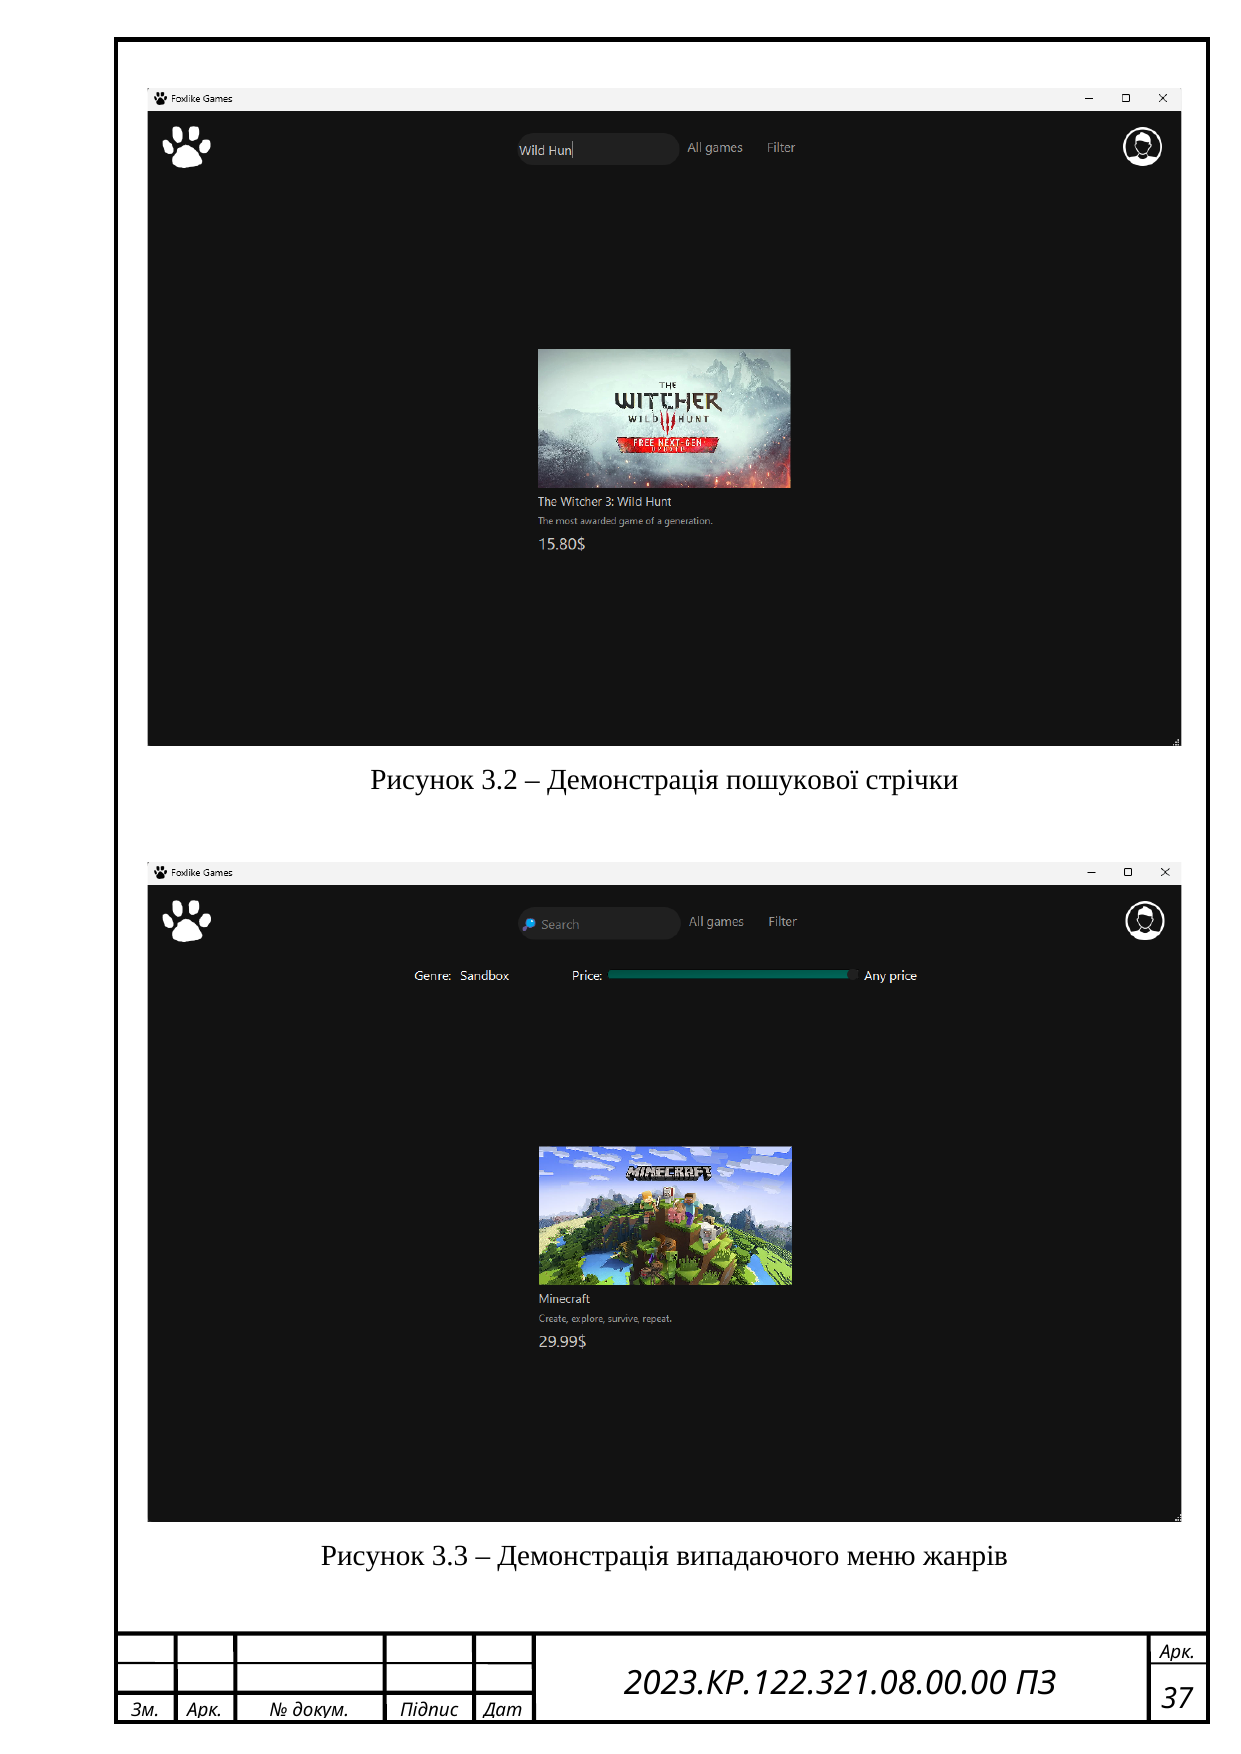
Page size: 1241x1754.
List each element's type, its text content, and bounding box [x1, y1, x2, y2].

picture [147, 862, 1182, 1522]
text Рисунок 3.2 – Демонстрація пошукової стрічки [148, 762, 1181, 796]
picture [147, 88, 1182, 746]
text Рисунок 3.3 – Демонстрація випадаючого меню жанрів [148, 1538, 1181, 1572]
